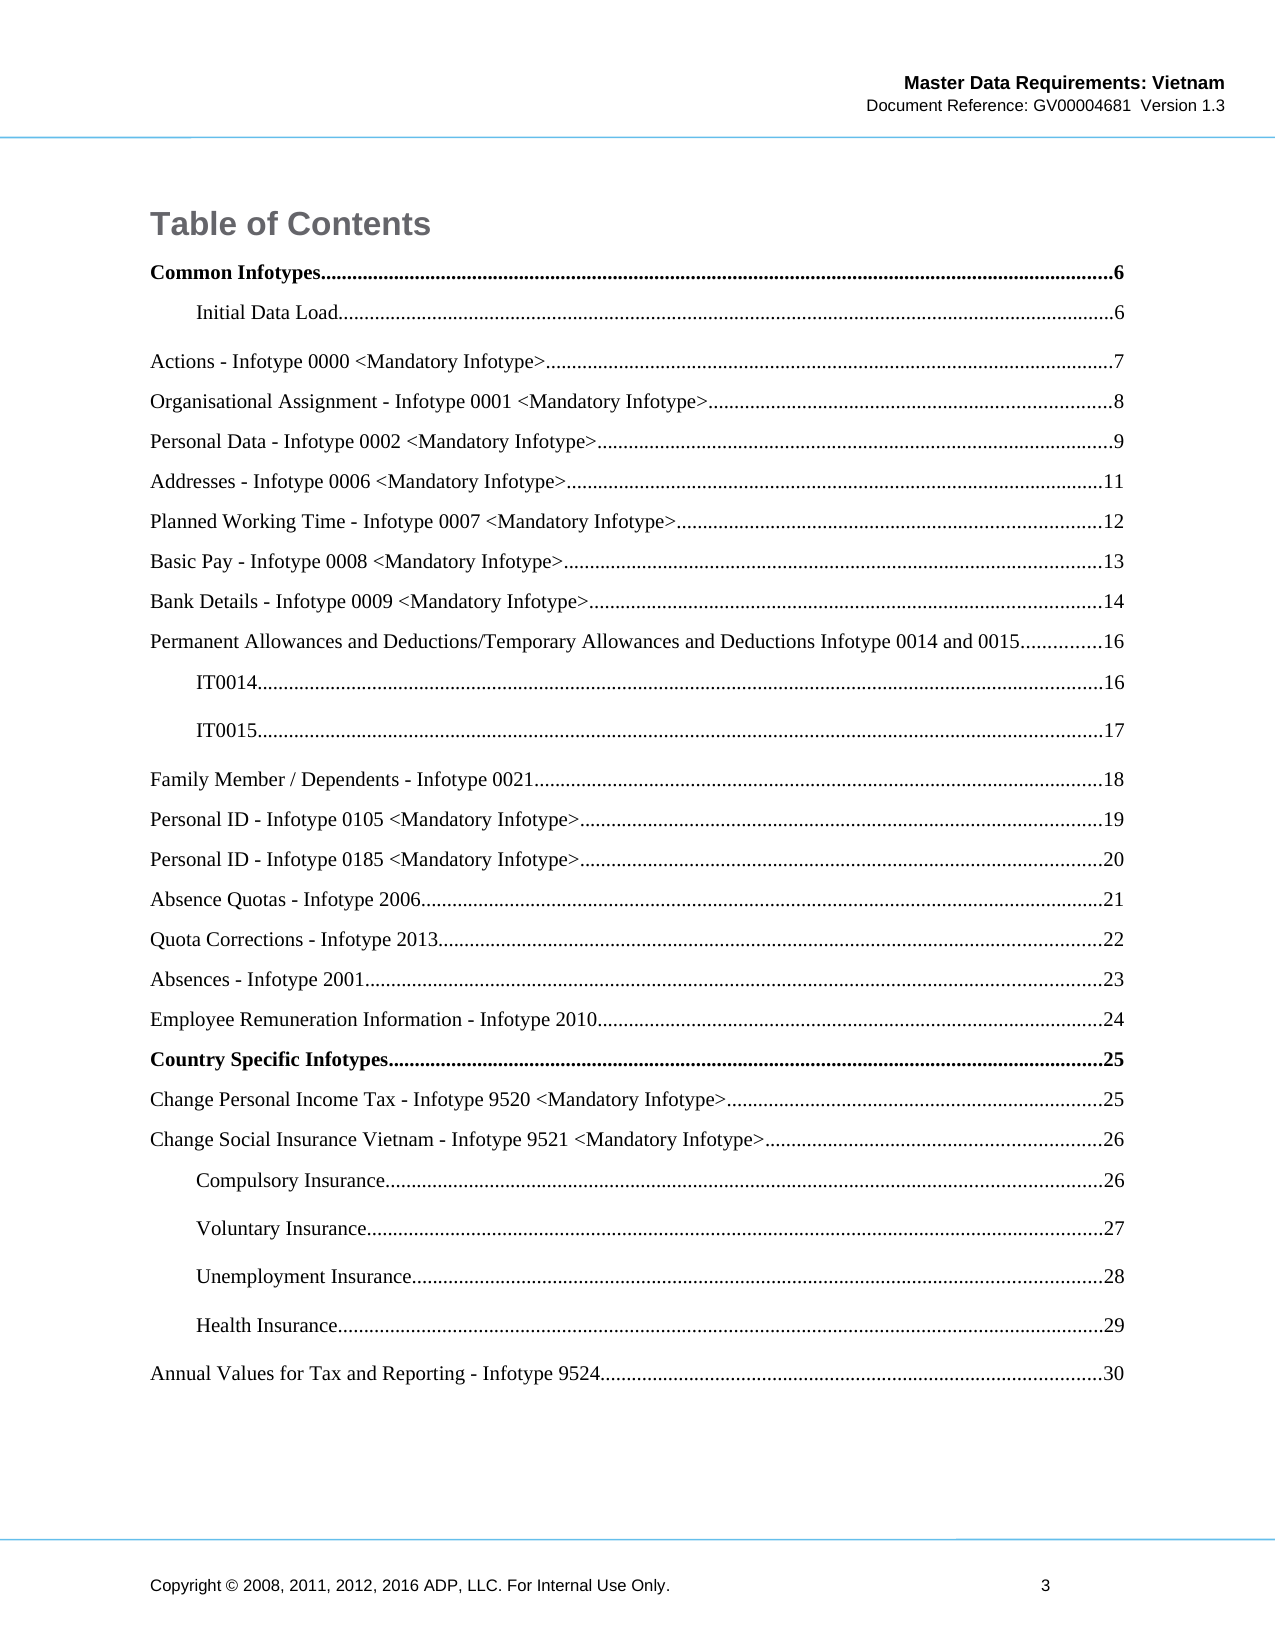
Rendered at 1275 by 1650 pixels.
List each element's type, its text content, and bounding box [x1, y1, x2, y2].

text Health Insurance 29 [196, 1313, 1125, 1337]
text Basic Pay - Infotype 0008 <Mandatory Infotype> 13 [150, 549, 1125, 573]
text Personal ID - Infotype 0105 <Mandatory Infotype> 19 [150, 807, 1125, 831]
text Family Member / Dependents - Infotype 0021 18 [150, 766, 1125, 791]
text Organisational Assignment - Infotype 0001 <Mandatory Infotype> 8 [150, 389, 1125, 413]
text Employee Remuneration Information - Infotype 2010 24 [150, 1007, 1125, 1031]
text Absence Quotas - Infotype 2006 21 [150, 887, 1125, 911]
text Absences - Infotype 2001 23 [150, 967, 1125, 991]
text Addresses - Infotype 0006 <Mandatory Infotype> 11 [150, 469, 1125, 493]
text Planned Working Time - Infotype 0007 <Mandatory Infotype> 12 [150, 509, 1125, 533]
text Compulsory Insurance 26 [196, 1167, 1125, 1192]
text Change Social Insurance Vietnam - Infotype 9521 <Mandatory Infotype> 26 [150, 1127, 1125, 1151]
text Annual Values for Tax and Reporting - Infotype 9524 30 [150, 1361, 1125, 1385]
text Initial Data Load 6 [196, 300, 1125, 324]
text Bank Details - Infotype 0009 <Mandatory Infotype> 14 [150, 589, 1125, 613]
text Country Specific Infotypes 25 [150, 1047, 1125, 1071]
text Common Infotypes 6 [150, 260, 1125, 284]
text Change Personal Income Tax - Infotype 9520 <Mandatory Infotype> 25 [150, 1087, 1125, 1111]
text Quota Corrections - Infotype 2013 22 [150, 927, 1125, 951]
text Personal ID - Infotype 0185 <Mandatory Infotype> 20 [150, 847, 1125, 871]
text Personal Data - Infotype 0002 <Mandatory Infotype> 9 [150, 429, 1125, 453]
text Actions - Infotype 0000 <Mandatory Infotype> 7 [150, 349, 1125, 373]
text IT0015 17 [196, 718, 1125, 742]
text IT0014 16 [196, 669, 1125, 694]
text Voluntary Insurance 27 [196, 1216, 1125, 1240]
text Unemployment Insurance 28 [196, 1264, 1125, 1288]
subtitle Table of Contents [150, 203, 1125, 242]
text Permanent Allowances and Deductions/Temporary Allowances and Deductions Infotype 0014 and 0015 16 [150, 629, 1125, 653]
